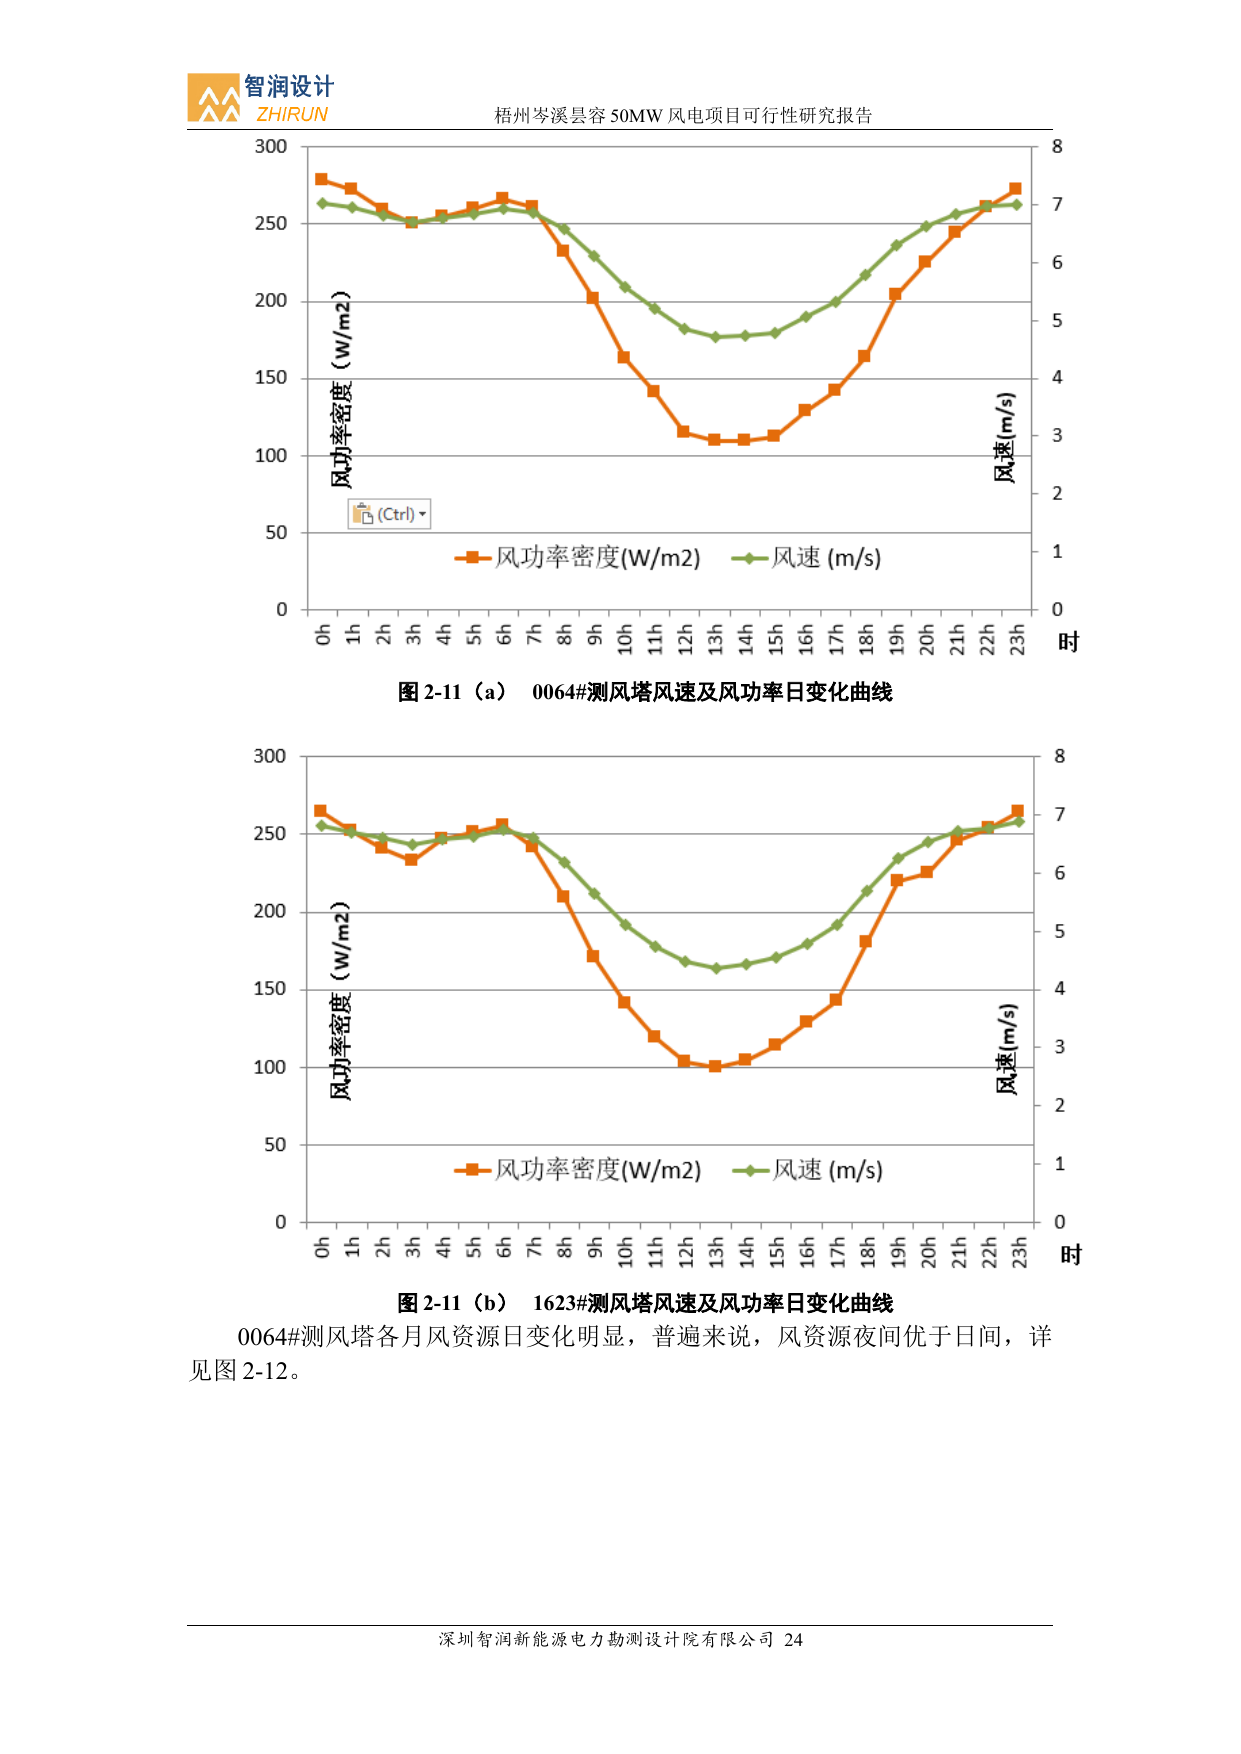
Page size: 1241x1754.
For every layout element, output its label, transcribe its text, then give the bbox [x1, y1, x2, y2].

text 图2-11（b） 1623#测风塔风速及风功率日变化曲线 [187, 1285, 1053, 1319]
text 图2-11（a） 0064#测风塔风速及风功率日变化曲线 [187, 674, 1053, 708]
text 0064#测风塔各月风资源日变化明显，普遍来说，风资源夜间优于日间，详见图2-12。 [187, 1319, 1053, 1387]
picture [237, 130, 1104, 666]
picture [237, 741, 1104, 1279]
picture [187, 70, 335, 123]
